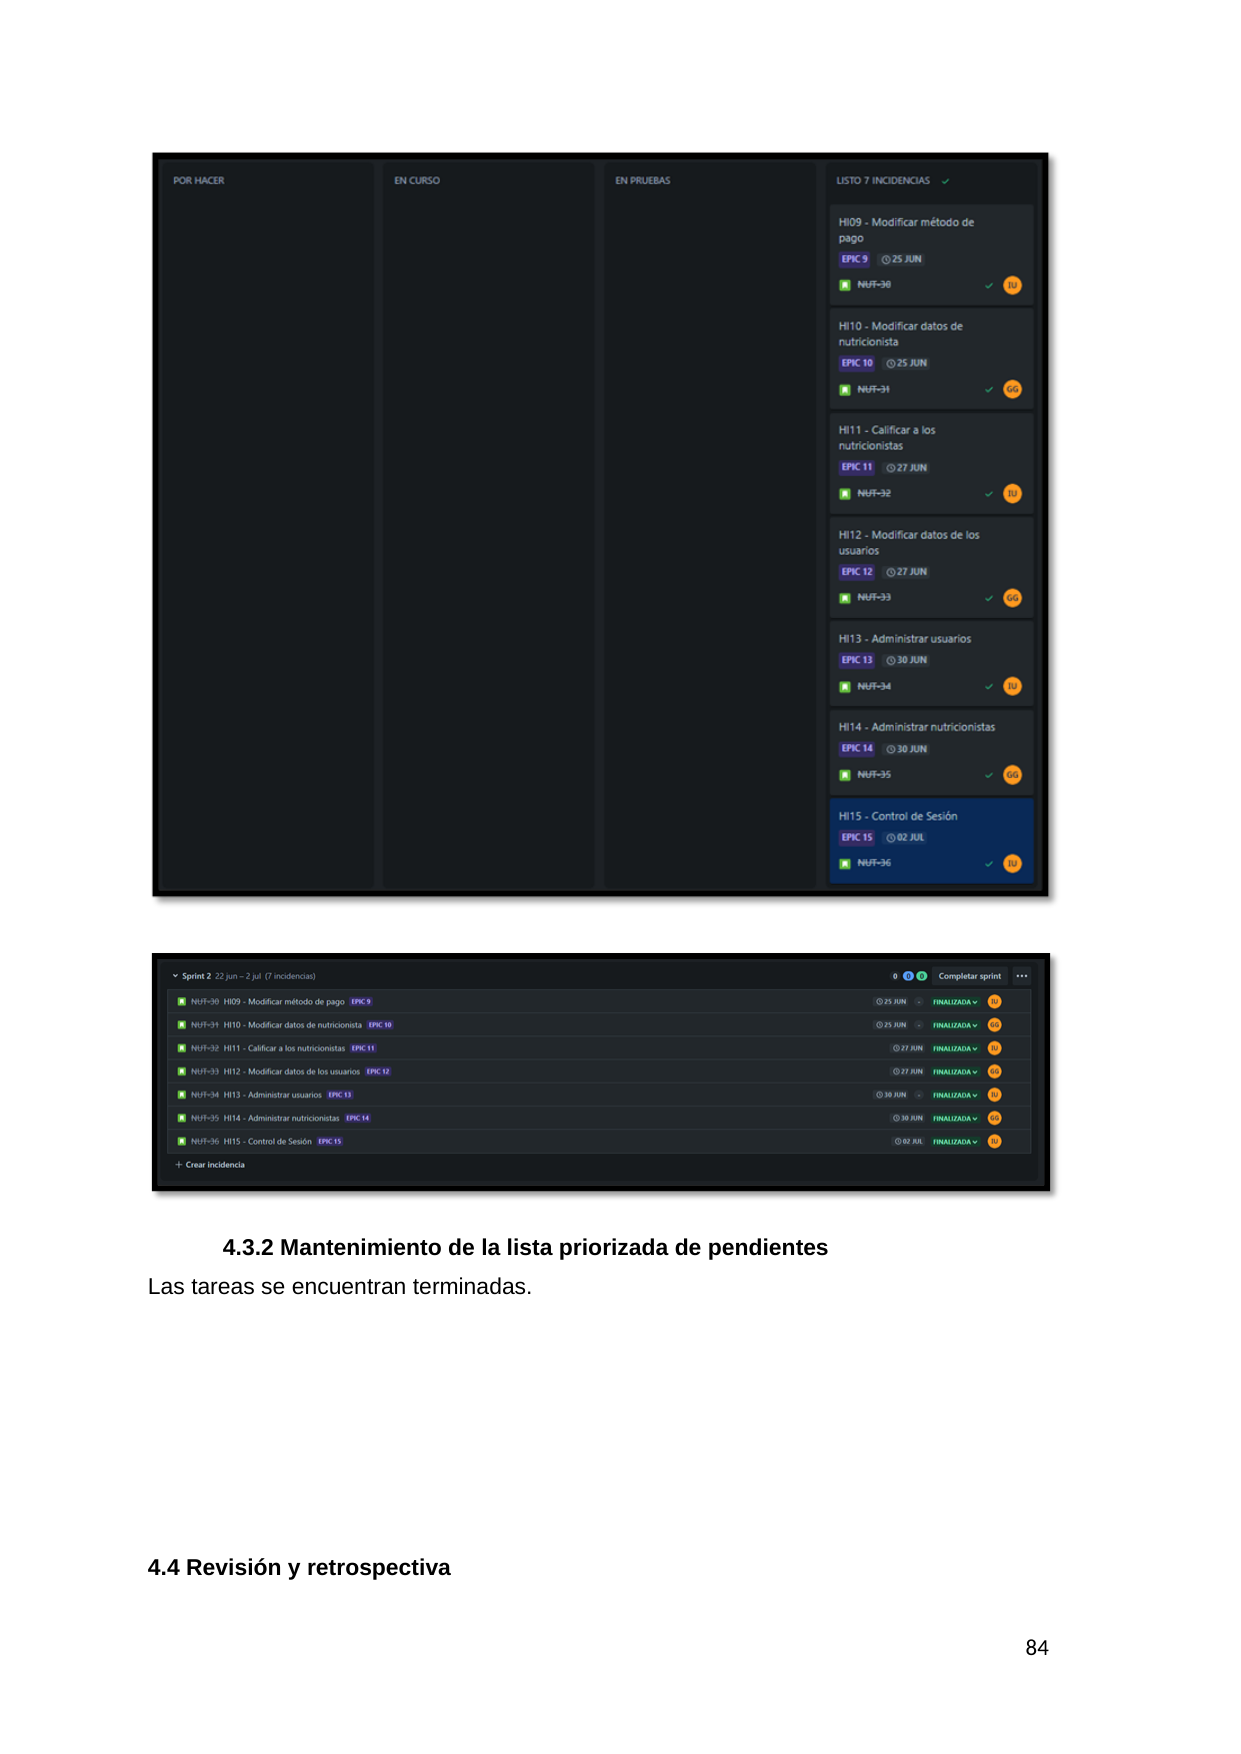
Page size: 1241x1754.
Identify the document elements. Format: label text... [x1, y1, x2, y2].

text Las tareas se encuentran terminadas. [148, 1273, 1048, 1300]
picture [147, 949, 1063, 1204]
picture [147, 147, 1063, 911]
text 4.3.2 Mantenimiento de la lista priorizada de pendientes [223, 1234, 1240, 1260]
text 4.4 Revisión y retrospectiva [148, 1554, 1240, 1580]
